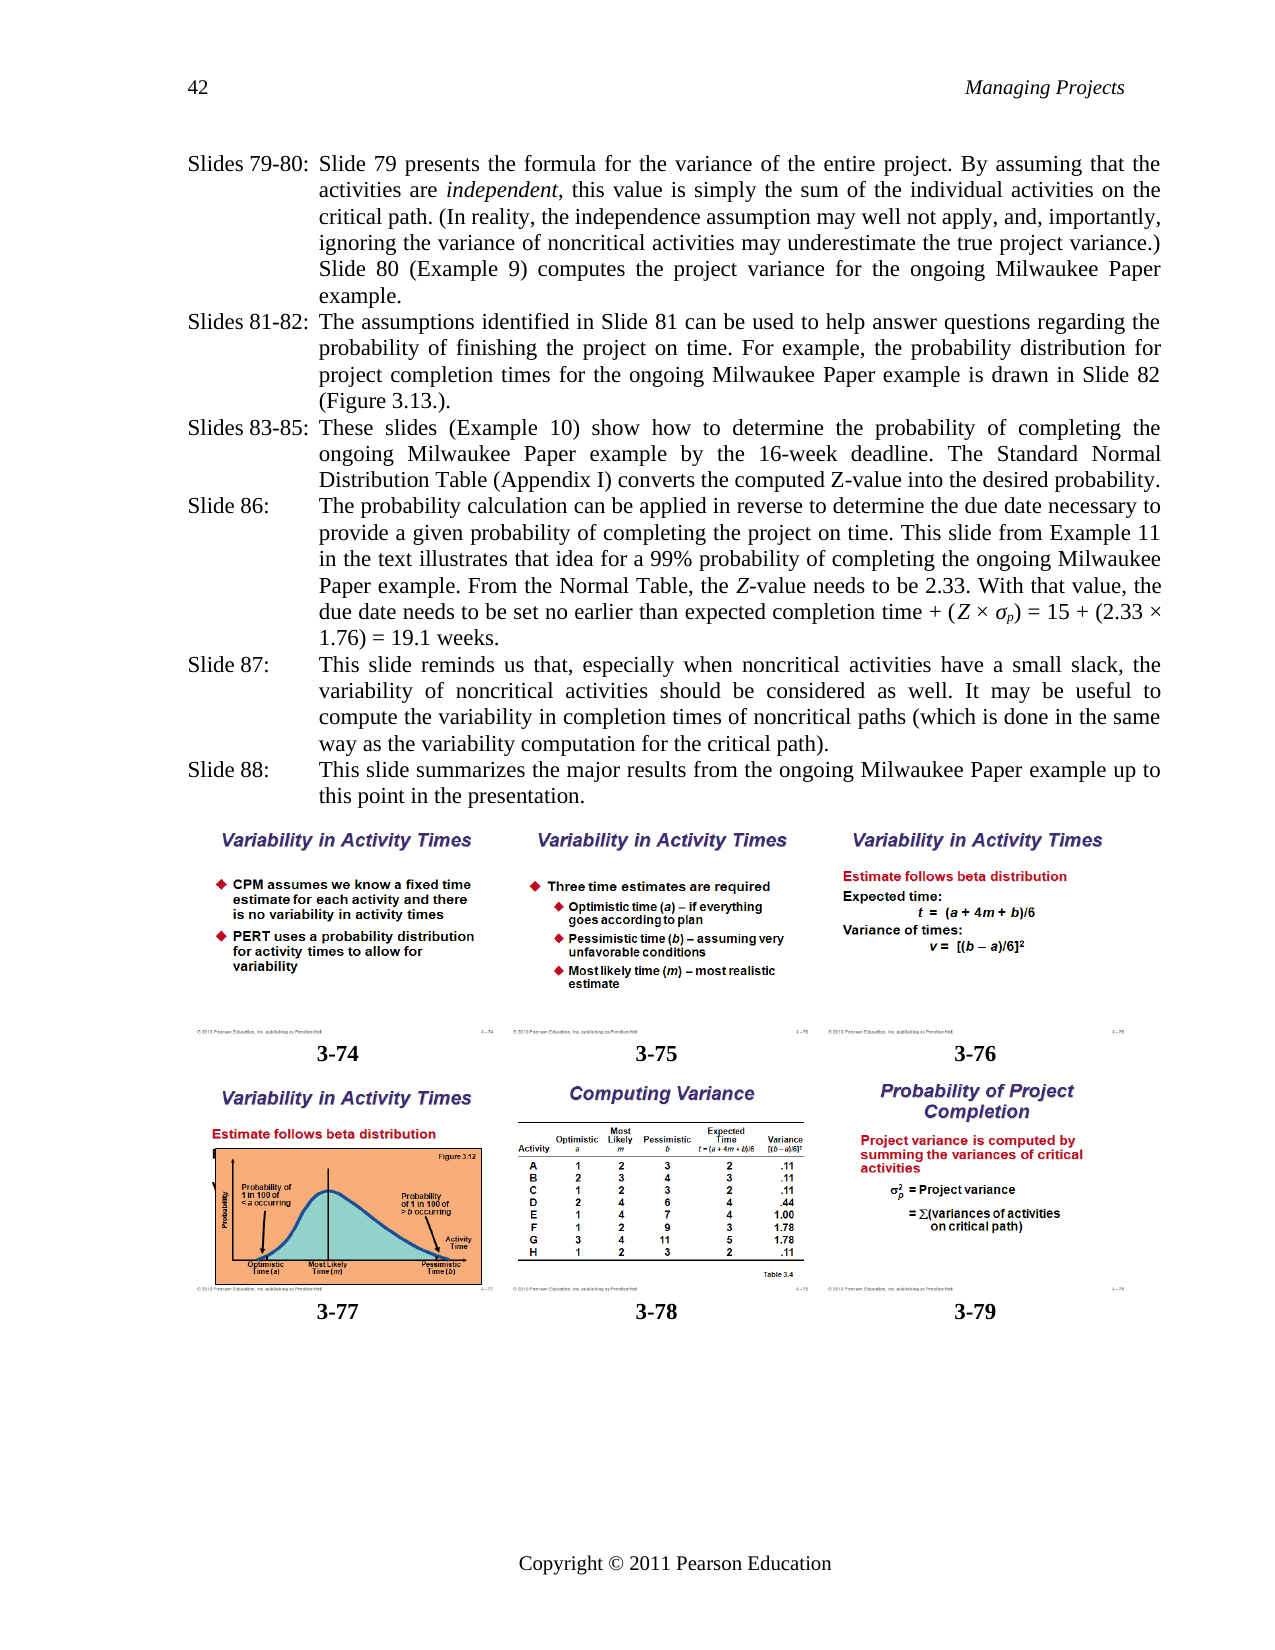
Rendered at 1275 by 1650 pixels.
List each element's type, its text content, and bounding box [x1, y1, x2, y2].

text 3-74 3-75 3-76 [187, 1040, 1162, 1067]
text 3-77 3-78 3-79 [187, 1298, 1162, 1324]
picture [187, 808, 1135, 1041]
text Slide 88: This slide summarizes the major results from the ongoing Milwaukee Paper example up to this point in the presentation. [187, 756, 1162, 809]
text Slide 87: This slide reminds us that, especially when noncritical activities have a small slack, the variability of noncritical activities should be considered as well. It may be useful to compute the variability in completion times of noncritical paths (which is done in the same way as the variability computation for the critical path). [187, 651, 1162, 756]
text Slides 83-85: These slides (Example 10) show how to determine the probability of completing the ongoing Milwaukee Paper example by the 16-week deadline. The Standard Normal Distribution Table (Appendix I) converts the computed Z-value into the desired probability. [187, 413, 1162, 493]
text Slides 79-80: Slide 79 presents the formula for the variance of the entire project. By assuming that the activities are independent, this value is simply the sum of the individual activities on the critical path. (In reality, the independence assumption may well not apply, and, importantly, ignoring the variance of noncritical activities may underestimate the true project variance.) Slide 80 (Example 9) computes the project variance for the ongoing Milwaukee Paper example. [187, 150, 1162, 308]
text Slides 81-82: The assumptions identified in Slide 81 can be used to help answer questions regarding the probability of finishing the project on time. For example, the probability distribution for project completion times for the ongoing Milwaukee Paper example is drawn in Slide 82 (Figure 3.13.). [187, 308, 1162, 413]
text Slide 86: The probability calculation can be applied in reverse to determine the due date necessary to provide a given probability of completing the project on time. This slide from Example 11 in the text illustrates that idea for a 99% probability of completing the ongoing Milwaukee Paper example. From the Normal Table, the Z-value needs to be 2.33. With that value, the due date needs to be set no earlier than expected completion time + (Z × σp) = 15 + (2.33 × 1.76) = 19.1 weeks. [187, 493, 1162, 651]
picture [187, 1066, 1135, 1298]
